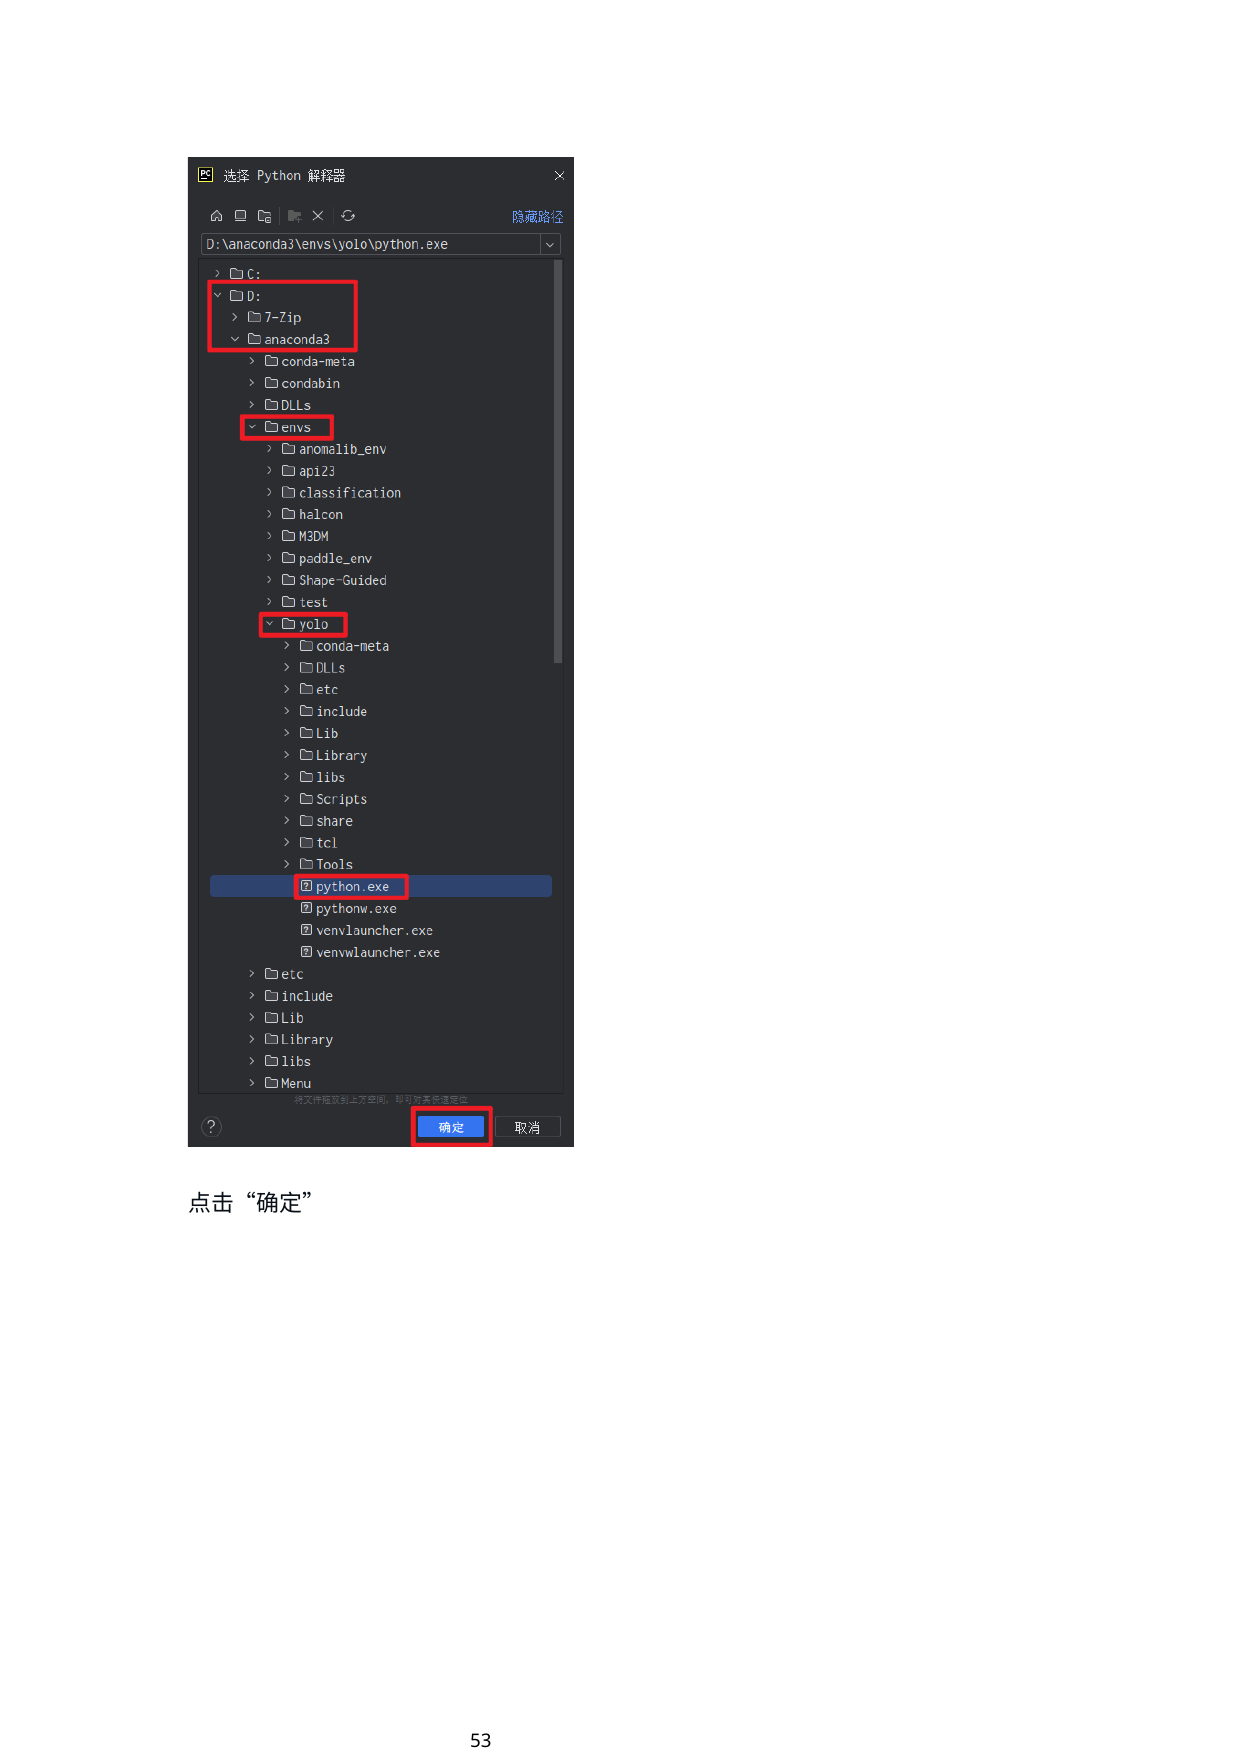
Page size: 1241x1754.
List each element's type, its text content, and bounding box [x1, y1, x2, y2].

text 点击“确定” [188, 1177, 1052, 1227]
picture [187, 157, 574, 1147]
